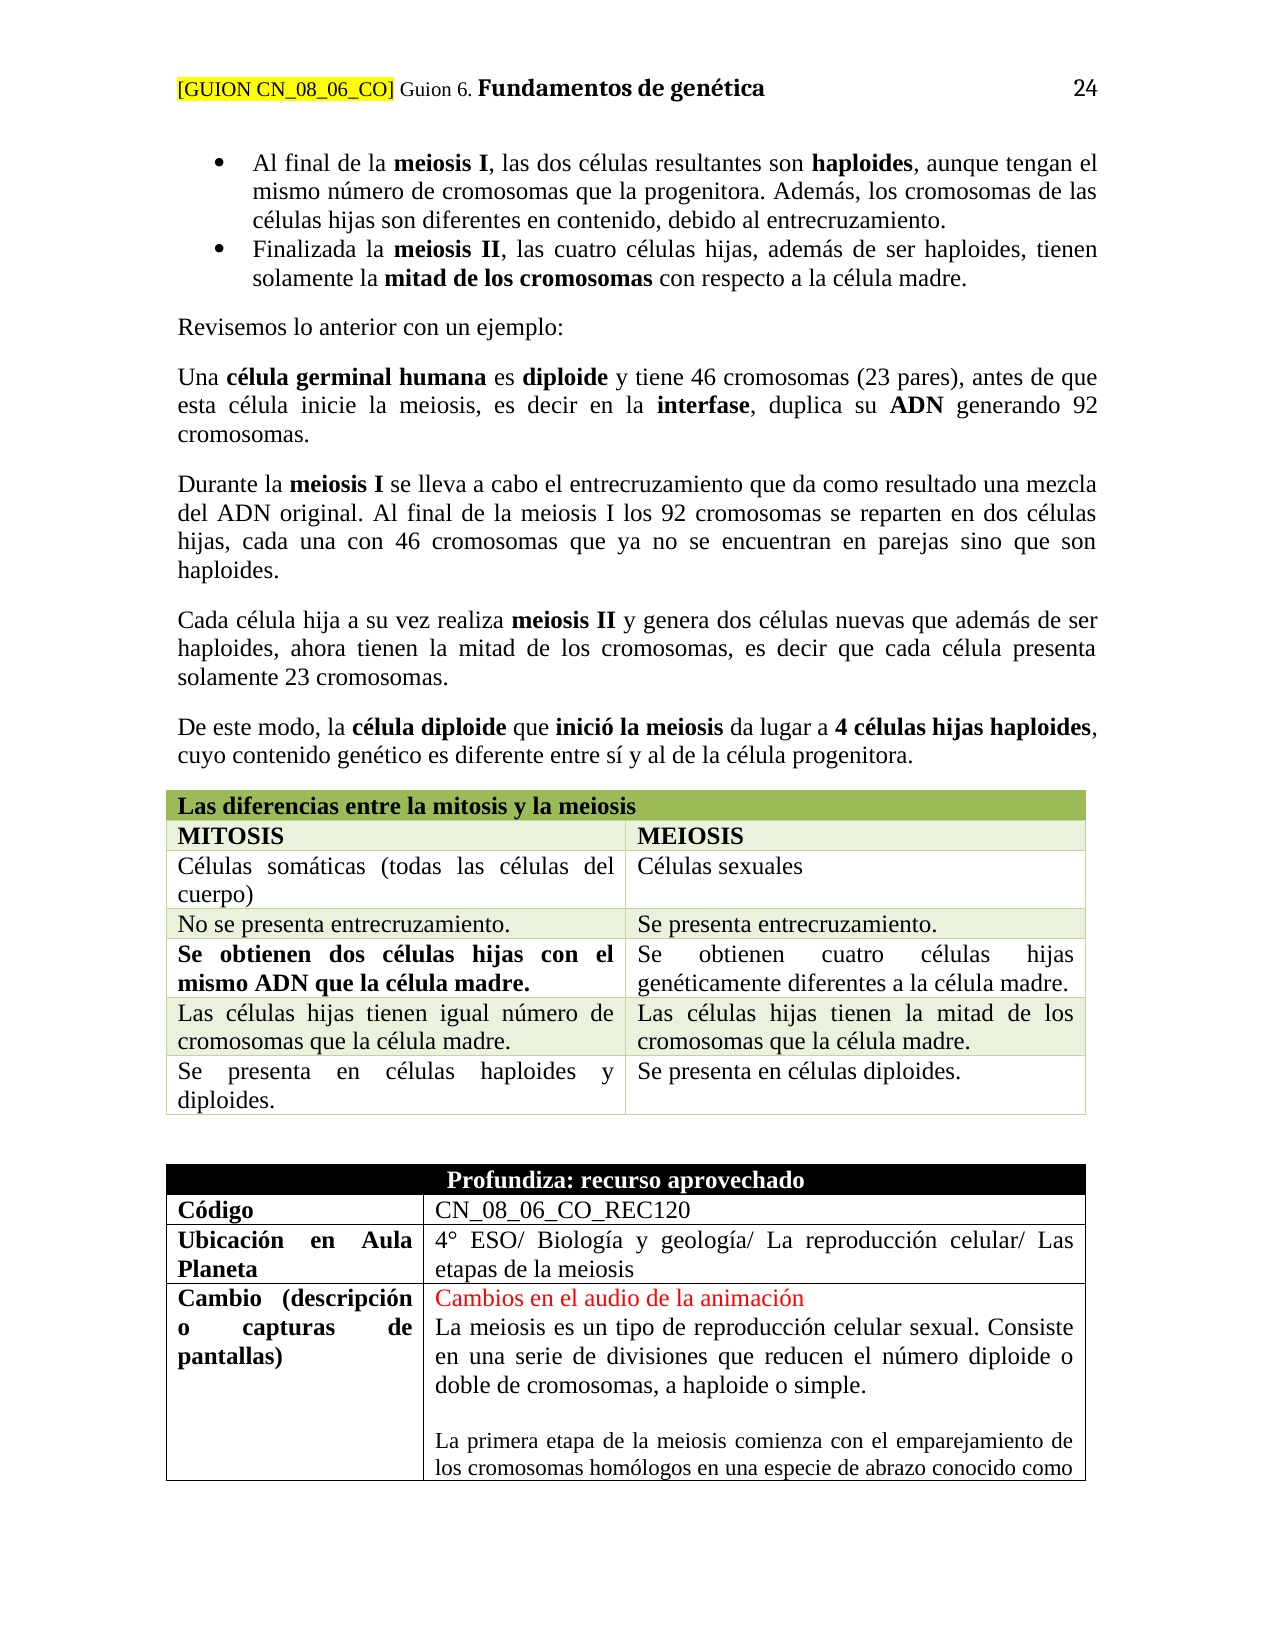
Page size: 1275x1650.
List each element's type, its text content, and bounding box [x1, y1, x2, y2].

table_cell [424, 1284, 1085, 1480]
list Finalizada la meiosis II, las cuatro células hijas, además de ser haploides, tienen solamente la mitad de los cromosomas con respecto a la célula madre. [215, 234, 1098, 291]
table_cell CN_08_06_CO_REC120 [424, 1195, 1085, 1224]
table_cell Se presenta en células diploides. [626, 1056, 1085, 1114]
table_cell No se presenta entrecruzamiento. [167, 909, 625, 938]
table_cell Código [167, 1195, 423, 1224]
table_cell Se presenta entrecruzamiento. [626, 909, 1085, 938]
table_cell Ubicación en Aula Planeta [167, 1225, 423, 1282]
table_cell Se obtienen dos células hijas con el mismo ADN que la célula madre. [167, 939, 625, 997]
text De este modo, la célula diploide que inició la meiosis da lugar a 4 células hijas haploides, cuyo contenido genético es diferente entre sí y al de la célula progenitora. [177, 712, 1098, 769]
table_cell Células somáticas (todas las células del cuerpo) [167, 851, 625, 908]
table_cell Las células hijas tienen la mitad de los cromosomas que la célula madre. [626, 998, 1085, 1055]
text Una célula germinal humana es diploide y tiene 46 cromosomas (23 pares), antes de que esta célula inicie la meiosis, es decir en la interfase, duplica su ADN generando 92 cromosomas. [177, 362, 1098, 448]
table_header Las diferencias entre la mitosis y la meiosis [167, 791, 1085, 820]
list Al final de la meiosis I, las dos células resultantes son haploides, aunque tengan el mismo número de cromosomas que la progenitora. Además, los cromosomas de las células hijas son diferentes en contenido, debido al entrecruzamiento. [215, 148, 1098, 234]
table_cell 4° ESO/ Biología y geología/ La reproducción celular/ Las etapas de la meiosis [424, 1225, 1085, 1282]
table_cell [167, 1284, 423, 1480]
text Durante la meiosis I se lleva a cabo el entrecruzamiento que da como resultado una mezcla del ADN original. Al final de la meiosis I los 92 cromosomas se reparten en dos células hijas, cada una con 46 cromosomas que ya no se encuentran en parejas sino que son haploides. [177, 469, 1098, 584]
table_header Profundiza: recurso aprovechado [167, 1165, 1085, 1194]
table_cell Las células hijas tienen igual número de cromosomas que la célula madre. [167, 998, 625, 1055]
text Cada célula hija a su vez realiza meiosis II y genera dos células nuevas que además de ser haploides, ahora tienen la mitad de los cromosomas, es decir que cada célula presenta solamente 23 cromosomas. [177, 605, 1098, 691]
table_cell MITOSIS [167, 821, 625, 850]
table_cell Se presenta en células haploides y diploides. [167, 1056, 625, 1114]
text Revisemos lo anterior con un ejemplo: [177, 312, 1098, 341]
table_cell Se obtienen cuatro células hijas genéticamente diferentes a la célula madre. [626, 939, 1085, 997]
table_cell Células sexuales [626, 851, 1085, 908]
table_cell MEIOSIS [626, 821, 1085, 850]
